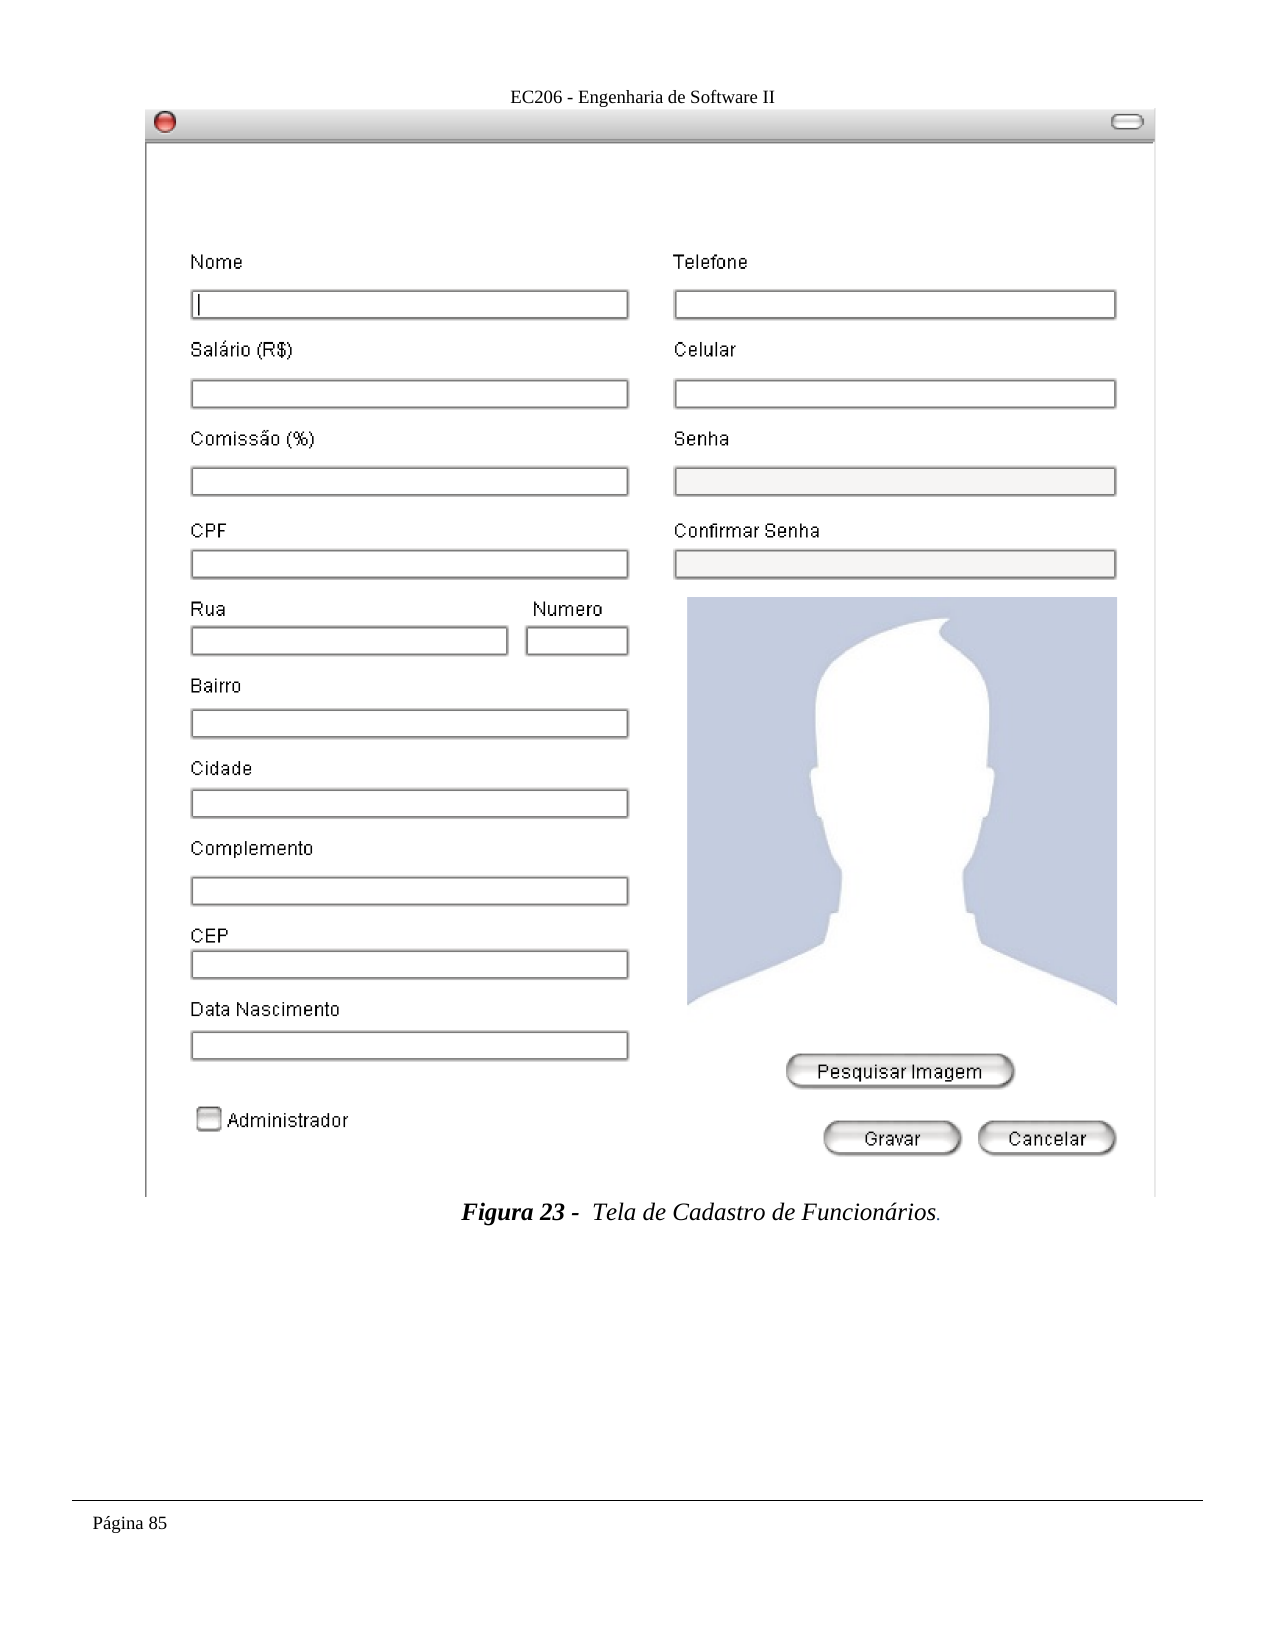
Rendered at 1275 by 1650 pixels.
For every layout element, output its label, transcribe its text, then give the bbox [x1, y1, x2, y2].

text Figura 23 - Tela de Cadastro de Funcionários. [387, 1197, 1266, 1226]
picture [144, 107, 1156, 1197]
